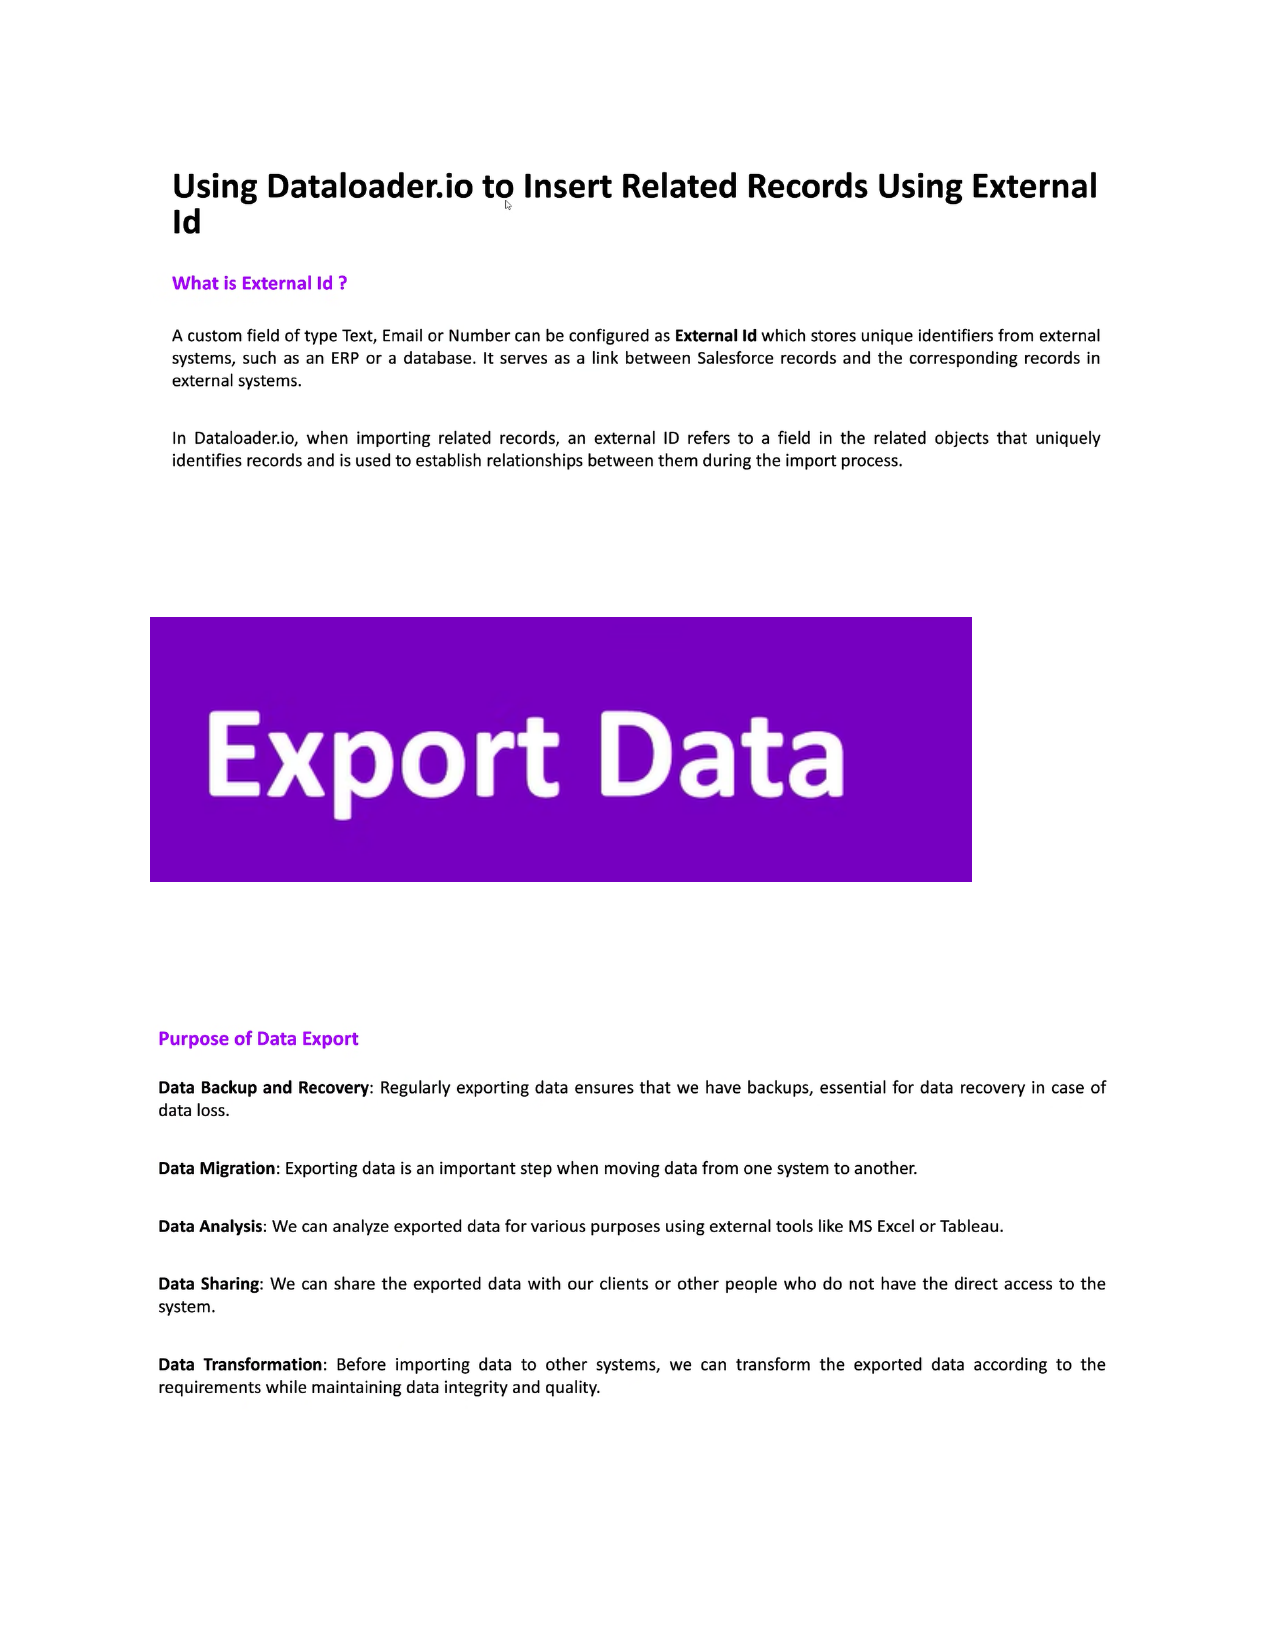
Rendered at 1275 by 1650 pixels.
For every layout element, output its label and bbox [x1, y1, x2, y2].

picture [150, 150, 1125, 540]
picture [150, 617, 972, 882]
picture [150, 1015, 1125, 1438]
